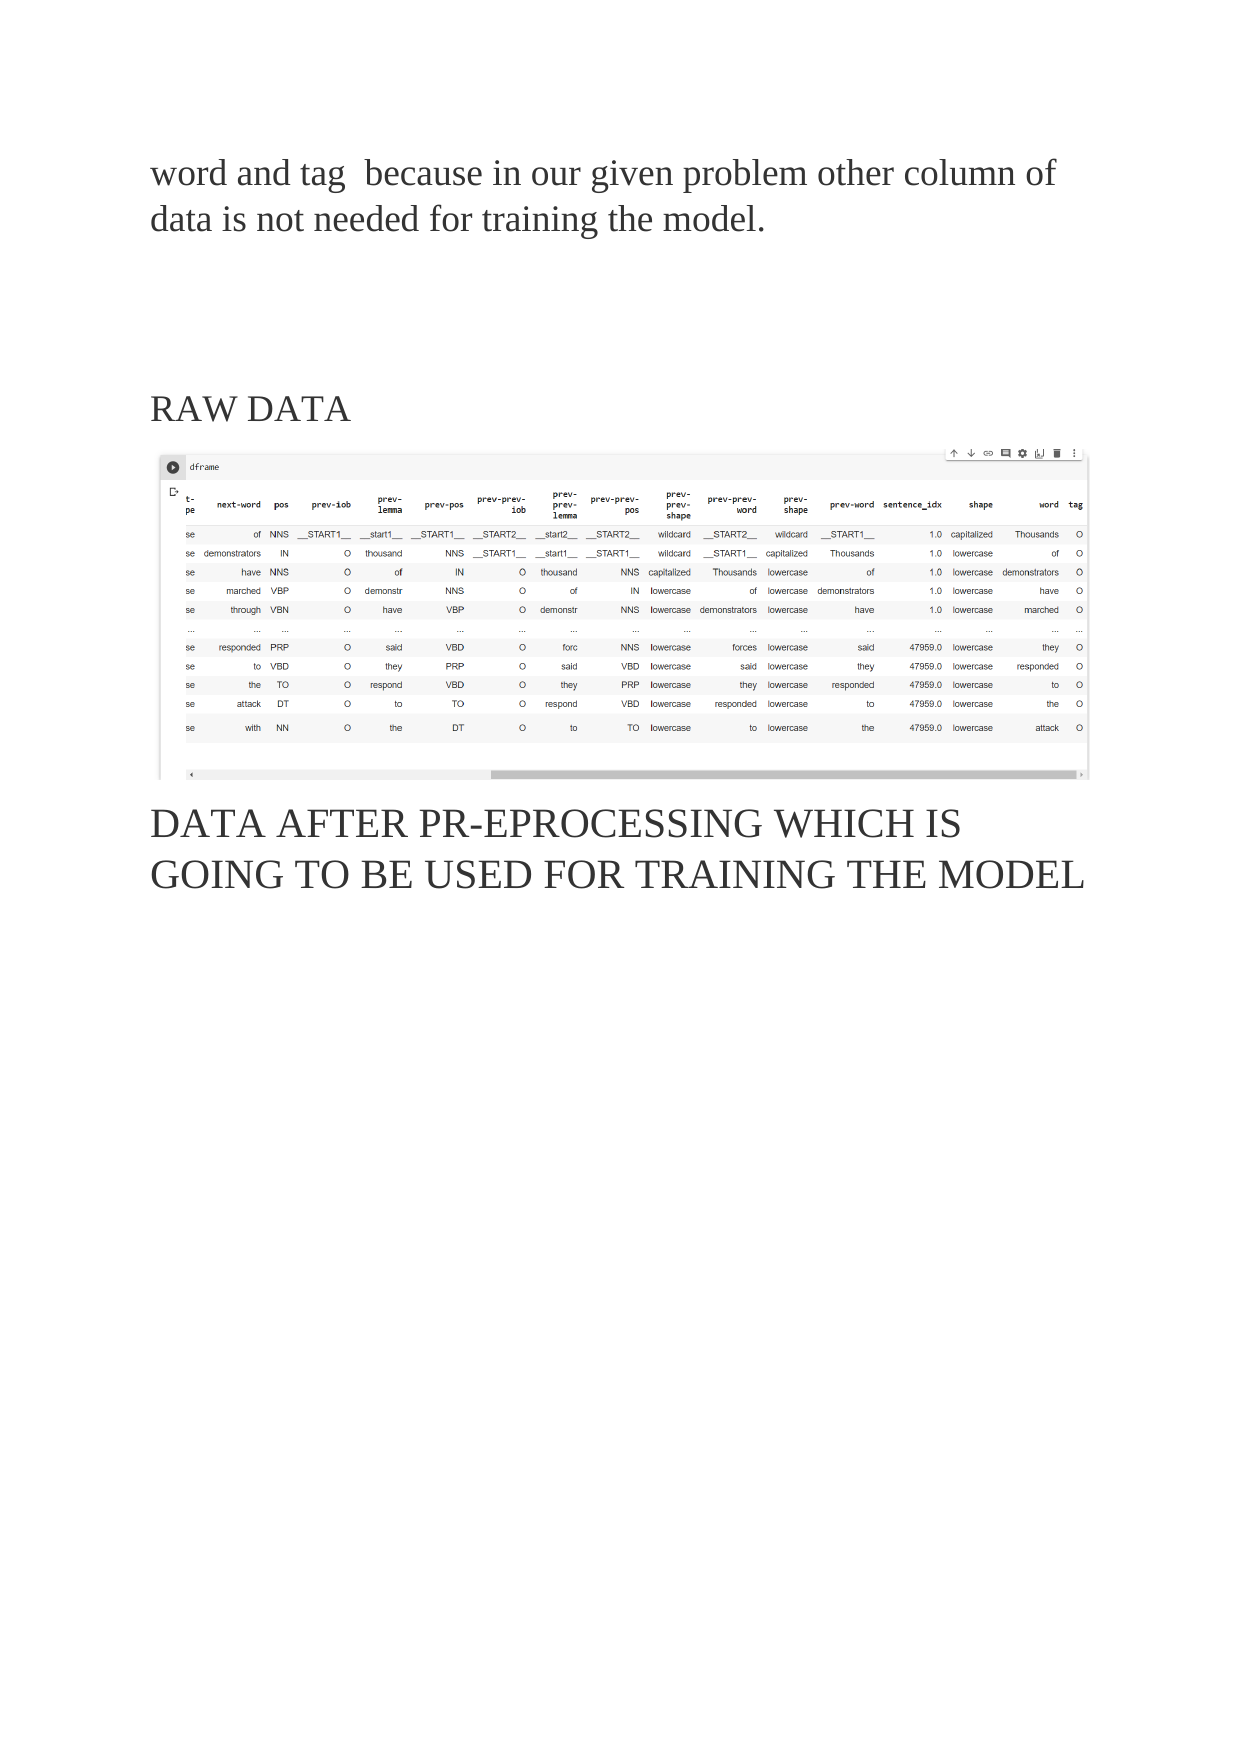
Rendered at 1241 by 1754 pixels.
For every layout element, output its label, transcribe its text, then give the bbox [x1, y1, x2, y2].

text DATA AFTER PR-EPROCESSING WHICH IS GOING TO BE USED FOR TRAINING THE MODEL [150, 798, 1090, 898]
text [150, 150, 1090, 240]
picture [150, 449, 1090, 780]
text RAW DATA [150, 386, 1090, 429]
